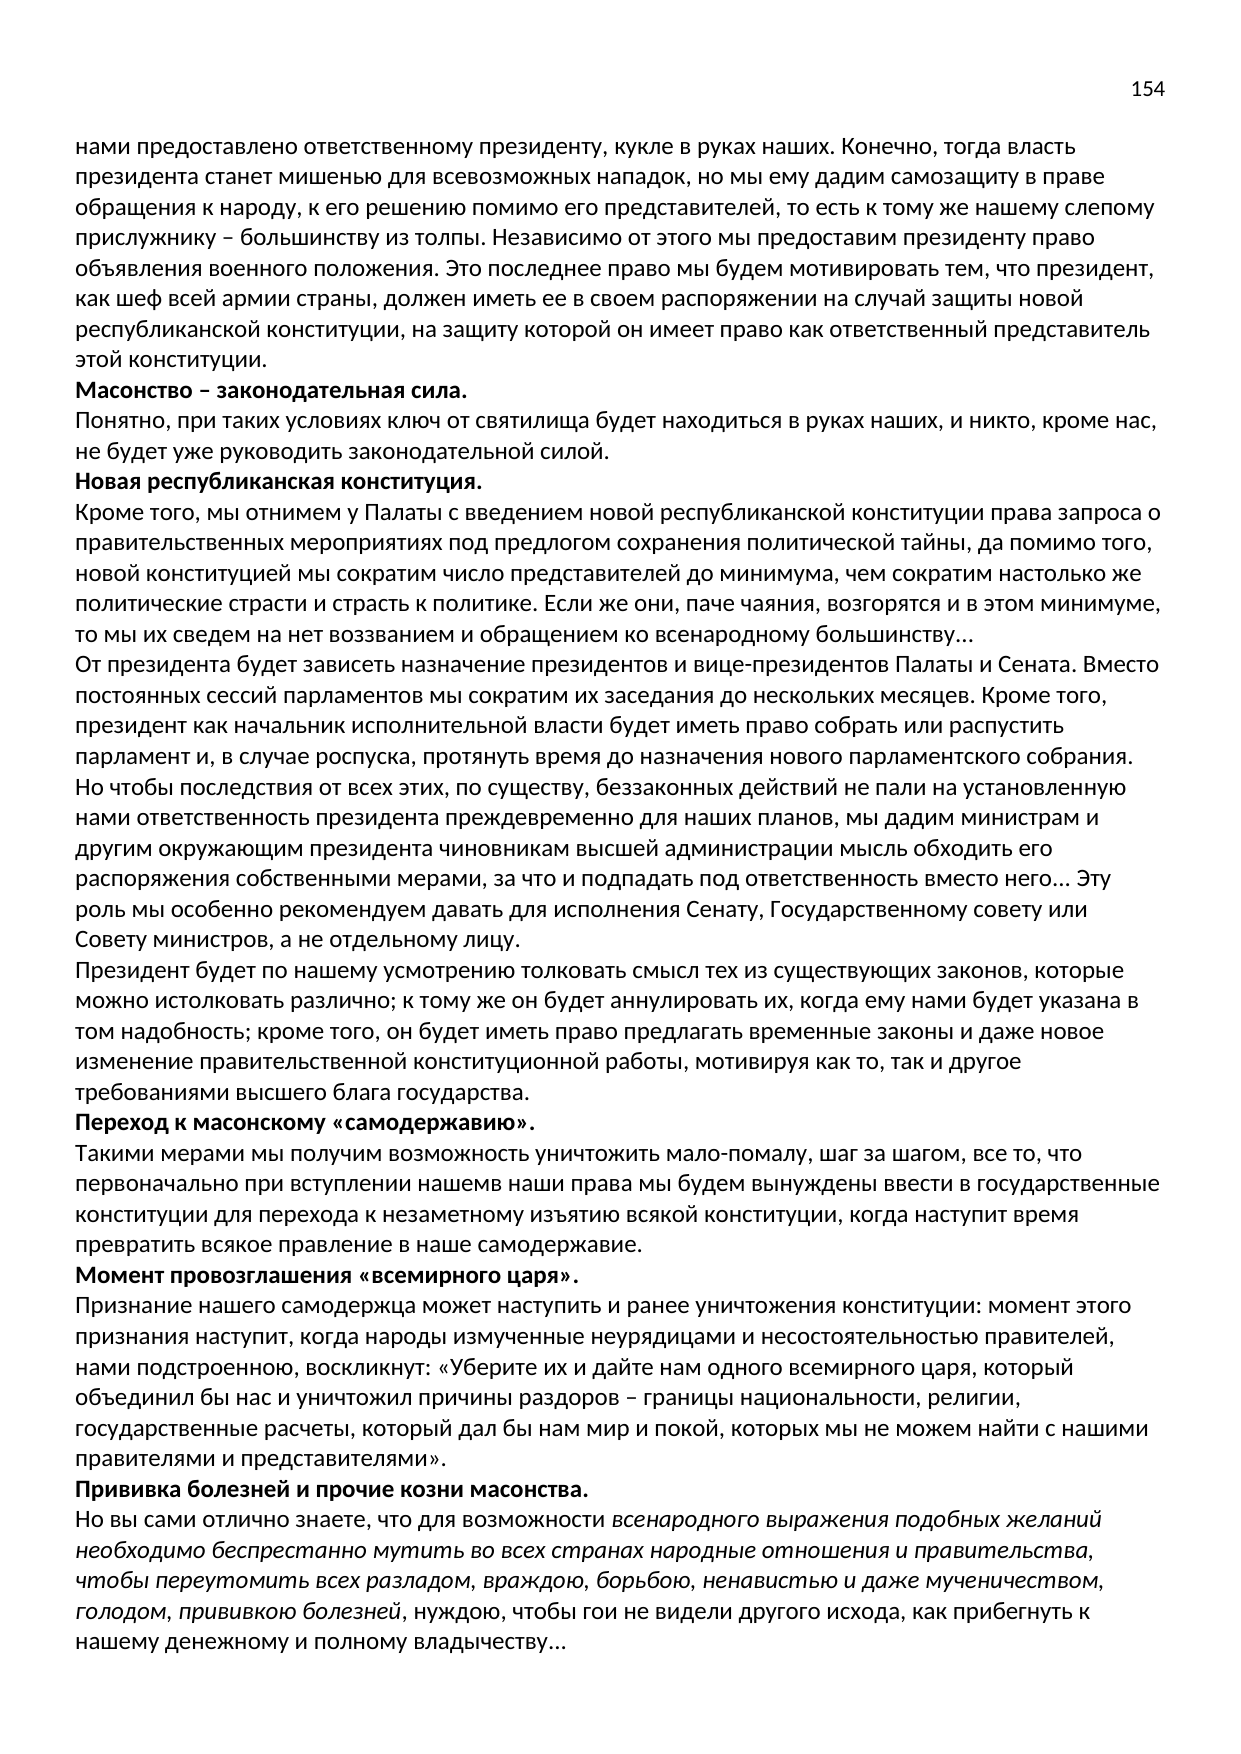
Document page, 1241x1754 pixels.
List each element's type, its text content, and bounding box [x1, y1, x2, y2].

text Совету министров, а не отдельному лицу. [75, 923, 1165, 954]
text нами ответственность президента преждевременно для наших планов, мы дадим министрам и другим окружающим президента чиновникам высшей администрации мысль обходить его распоряжения собственными мерами, за что и подпадать под ответственность вместо него... Эту роль мы особенно рекомендуем давать для исполнения Сенату, Государственному совету или [75, 801, 1165, 923]
text Но вы сами отлично знаете, что для возможности всенародного выражения подобных желаний необходимо беспрестанно мутить во всех странах народные отношения и правительства, чтобы переутомить всех разладом, враждою, борьбою, ненавистью и даже мученичеством, голодом, прививкою болезней, нуждою, чтобы гои не видели другого исхода, как прибегнуть к нашему денежному и полному владычеству... [75, 1503, 1165, 1656]
text Новая республиканская конституция. [75, 466, 1165, 496]
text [75, 130, 1165, 374]
text Понятно, при таких условиях ключ от святилища будет находиться в руках наших, и никто, кроме нас, не будет уже руководить законодательной силой. [75, 404, 1165, 466]
text Момент провозглашения «всемирного царя». [75, 1259, 1165, 1289]
text Переход к масонскому «самодержавию». [75, 1106, 1165, 1137]
text От президента будет зависеть назначение президентов и вице-президентов Палаты и Сената. Вместо постоянных сессий парламентов мы сократим их заседания до нескольких месяцев. Кроме того, президент как начальник исполнительной власти будет иметь право собрать или распустить парламент и, в случае роспуска, протянуть время до назначения нового парламентского собрания. Но чтобы последствия от всех этих, по существу, беззаконных действий не пали на установленную [75, 649, 1165, 801]
text Кроме того, мы отнимем у Палаты с введением новой республиканской конституции права запроса о правительственных мероприятиях под предлогом сохранения политической тайны, да помимо того, новой конституцией мы сократим число представителей до минимума, чем сократим настолько же политические страсти и страсть к политике. Если же они, паче чаяния, возгорятся и в этом минимуме, то мы их сведем на нет воззванием и обращением ко всенародному большинству... [75, 496, 1165, 649]
text Такими мерами мы получим возможность уничтожить мало-помалу, шаг за шагом, все то, что первоначально при вступлении нашемв наши права мы будем вынуждены ввести в государственные [75, 1137, 1165, 1198]
text Президент будет по нашему усмотрению толковать смысл тех из существующих законов, которые можно истолковать различно; к тому же он будет аннулировать их, когда ему нами будет указана в том надобность; кроме того, он будет иметь право предлагать временные законы и даже новое изменение правительственной конституционной работы, мотивируя как то, так и другое требованиями высшего блага государства. [75, 954, 1165, 1106]
text Признание нашего самодержца может наступить и ранее уничтожения конституции: момент этого признания наступит, когда народы измученные неурядицами и несостоятельностью правителей, [75, 1289, 1165, 1351]
text конституции для перехода к незаметному изъятию всякой конституции, когда наступит время превратить всякое правление в наше самодержавие. [75, 1198, 1165, 1259]
text нами подстроенною, воскликнут: «Уберите их и дайте нам одного всемирного царя, который объединил бы нас и уничтожил причины раздоров – границы национальности, религии, государственные расчеты, который дал бы нам мир и покой, которых мы не можем найти с нашими правителями и представителями». [75, 1351, 1165, 1473]
text Масонство – законодательная сила. [75, 374, 1165, 404]
text Прививка болезней и прочие козни масонства. [75, 1473, 1165, 1503]
